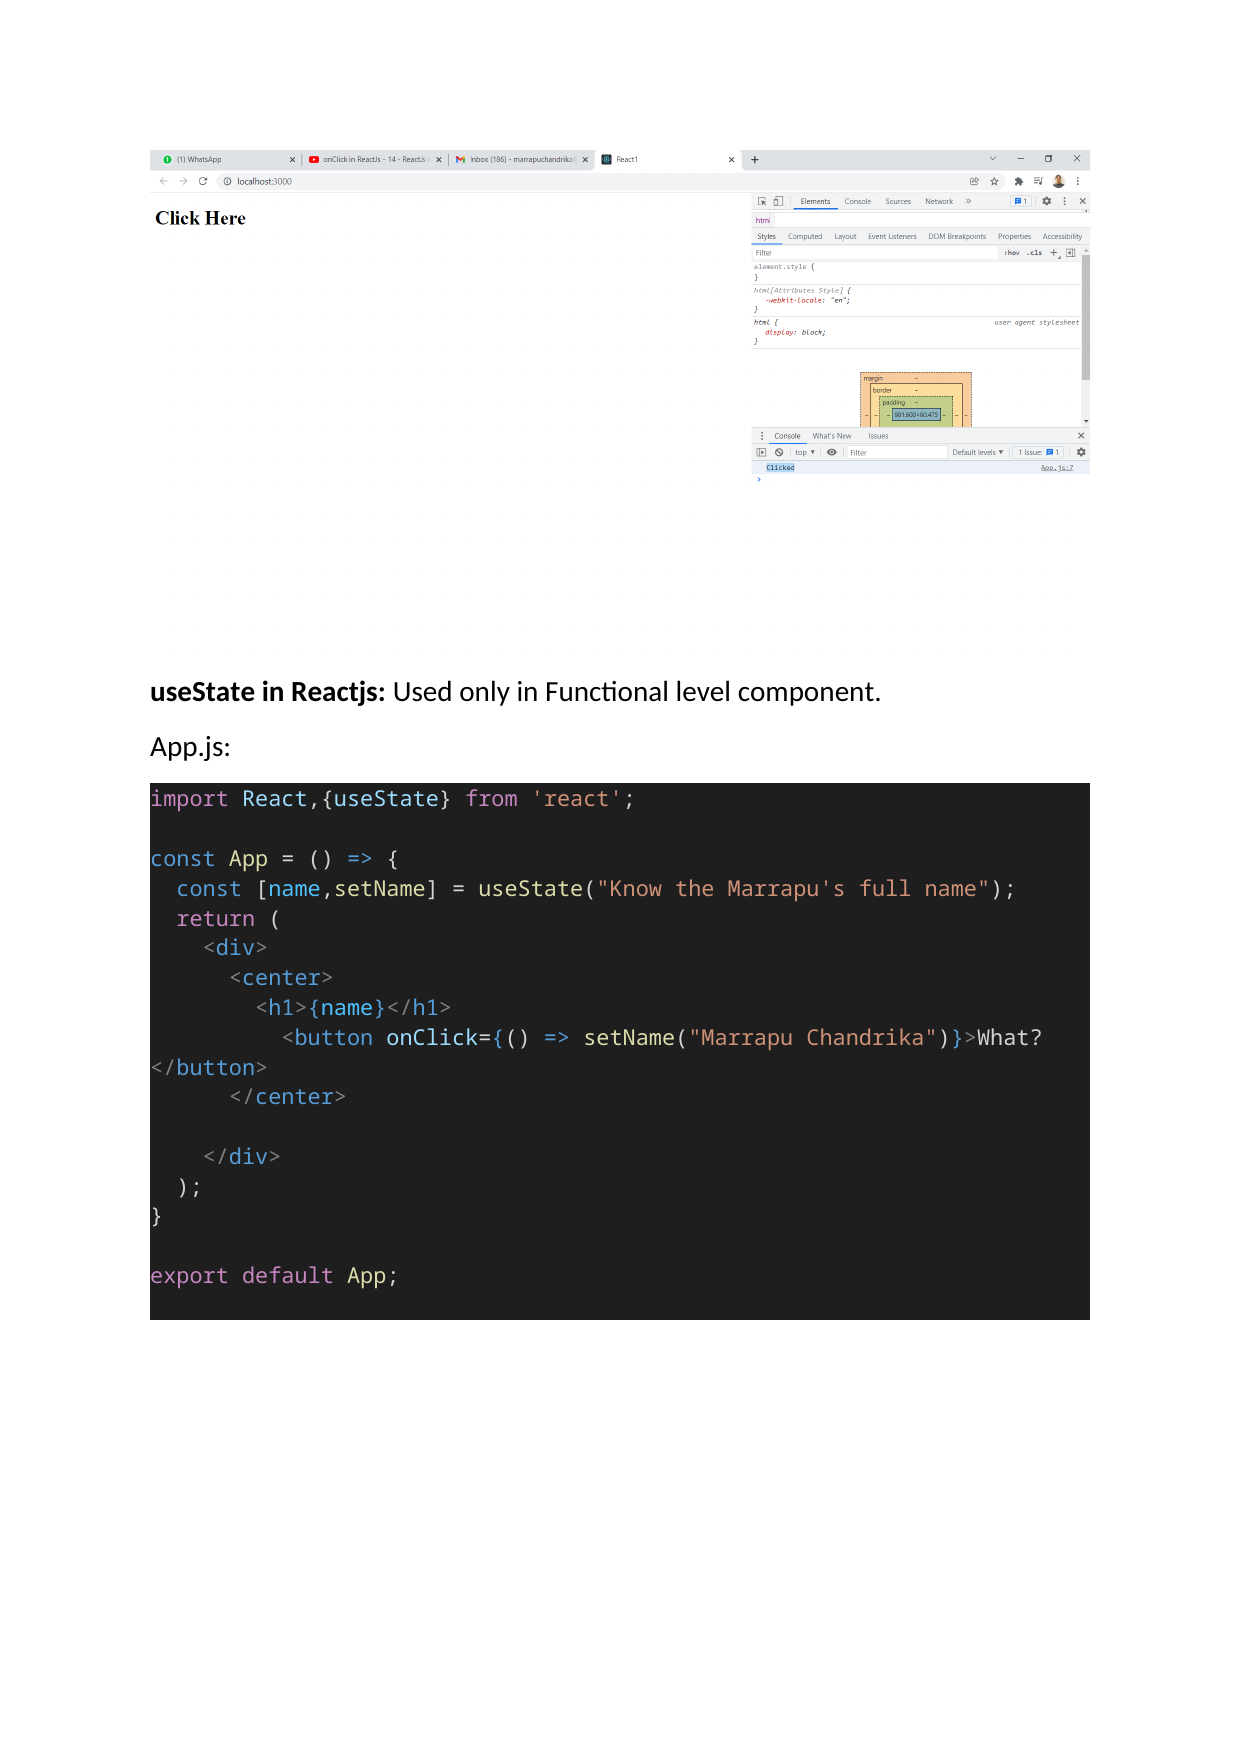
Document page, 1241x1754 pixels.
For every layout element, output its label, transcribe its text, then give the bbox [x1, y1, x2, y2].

text import React,{useState} from 'react'; [150, 783, 1090, 813]
text </center> [150, 1081, 1090, 1111]
text useState in Reactjs: Used only in Functional level component. [150, 673, 1090, 709]
text App.js: [150, 728, 1090, 764]
text <h1>{name}</h1> [150, 992, 1090, 1022]
text <div> [150, 932, 1090, 962]
text export default App; [150, 1260, 1090, 1290]
text </div> [150, 1141, 1090, 1171]
text <button onClick={() => setName("Marrapu Chandrika")}>What?</button> [150, 1022, 1090, 1081]
text const [name,setName] = useState("Know the Marrapu's full name"); [150, 873, 1090, 903]
text return ( [150, 903, 1090, 932]
text const App = () => { [150, 843, 1090, 873]
text <center> [150, 962, 1090, 992]
text ); [150, 1171, 1090, 1201]
picture [150, 150, 1091, 655]
text } [150, 1201, 1090, 1230]
